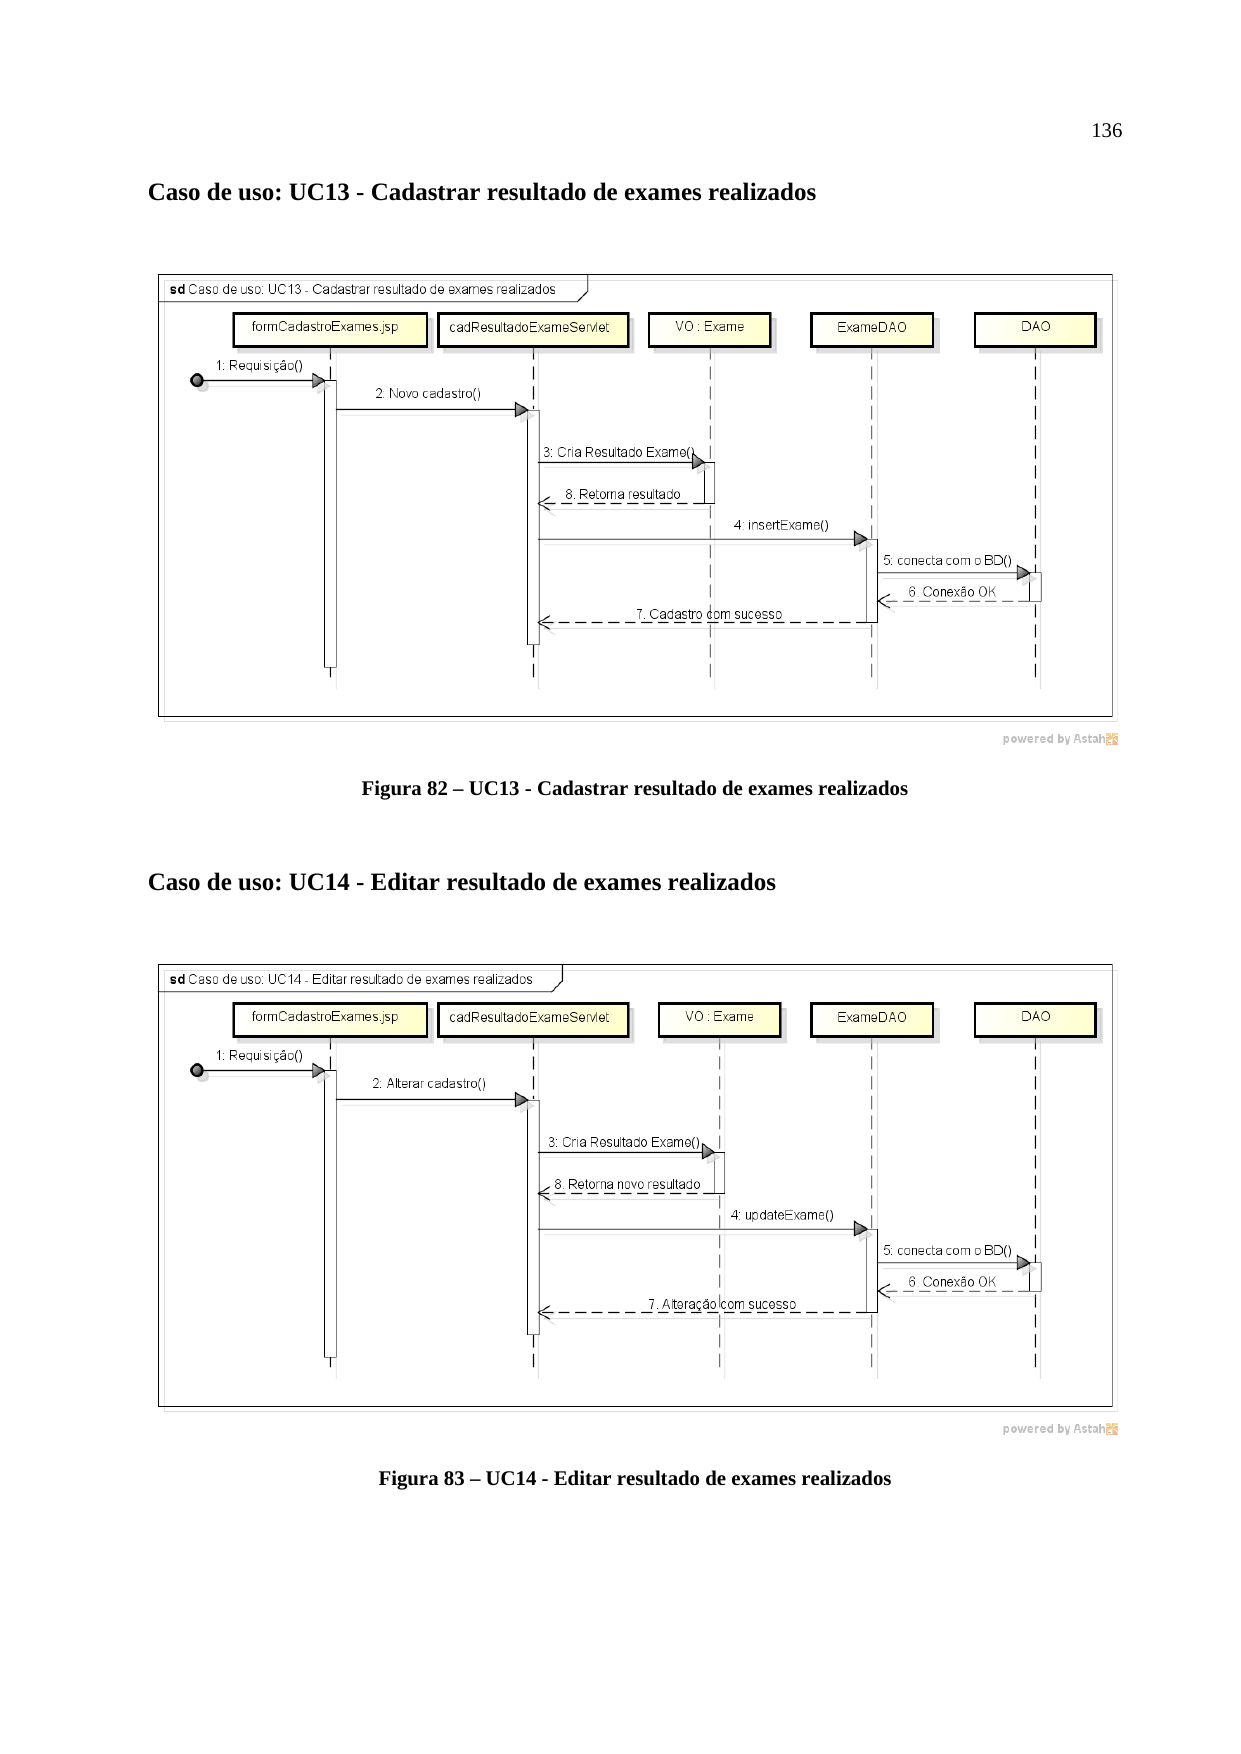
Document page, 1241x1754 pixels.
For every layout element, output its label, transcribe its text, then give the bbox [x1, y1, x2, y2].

text Caso de uso: UC13 - Cadastrar resultado de exames realizados [148, 177, 1122, 206]
picture [147, 263, 1122, 749]
picture [147, 953, 1122, 1439]
text Caso de uso: UC14 - Editar resultado de exames realizados [148, 867, 1122, 896]
